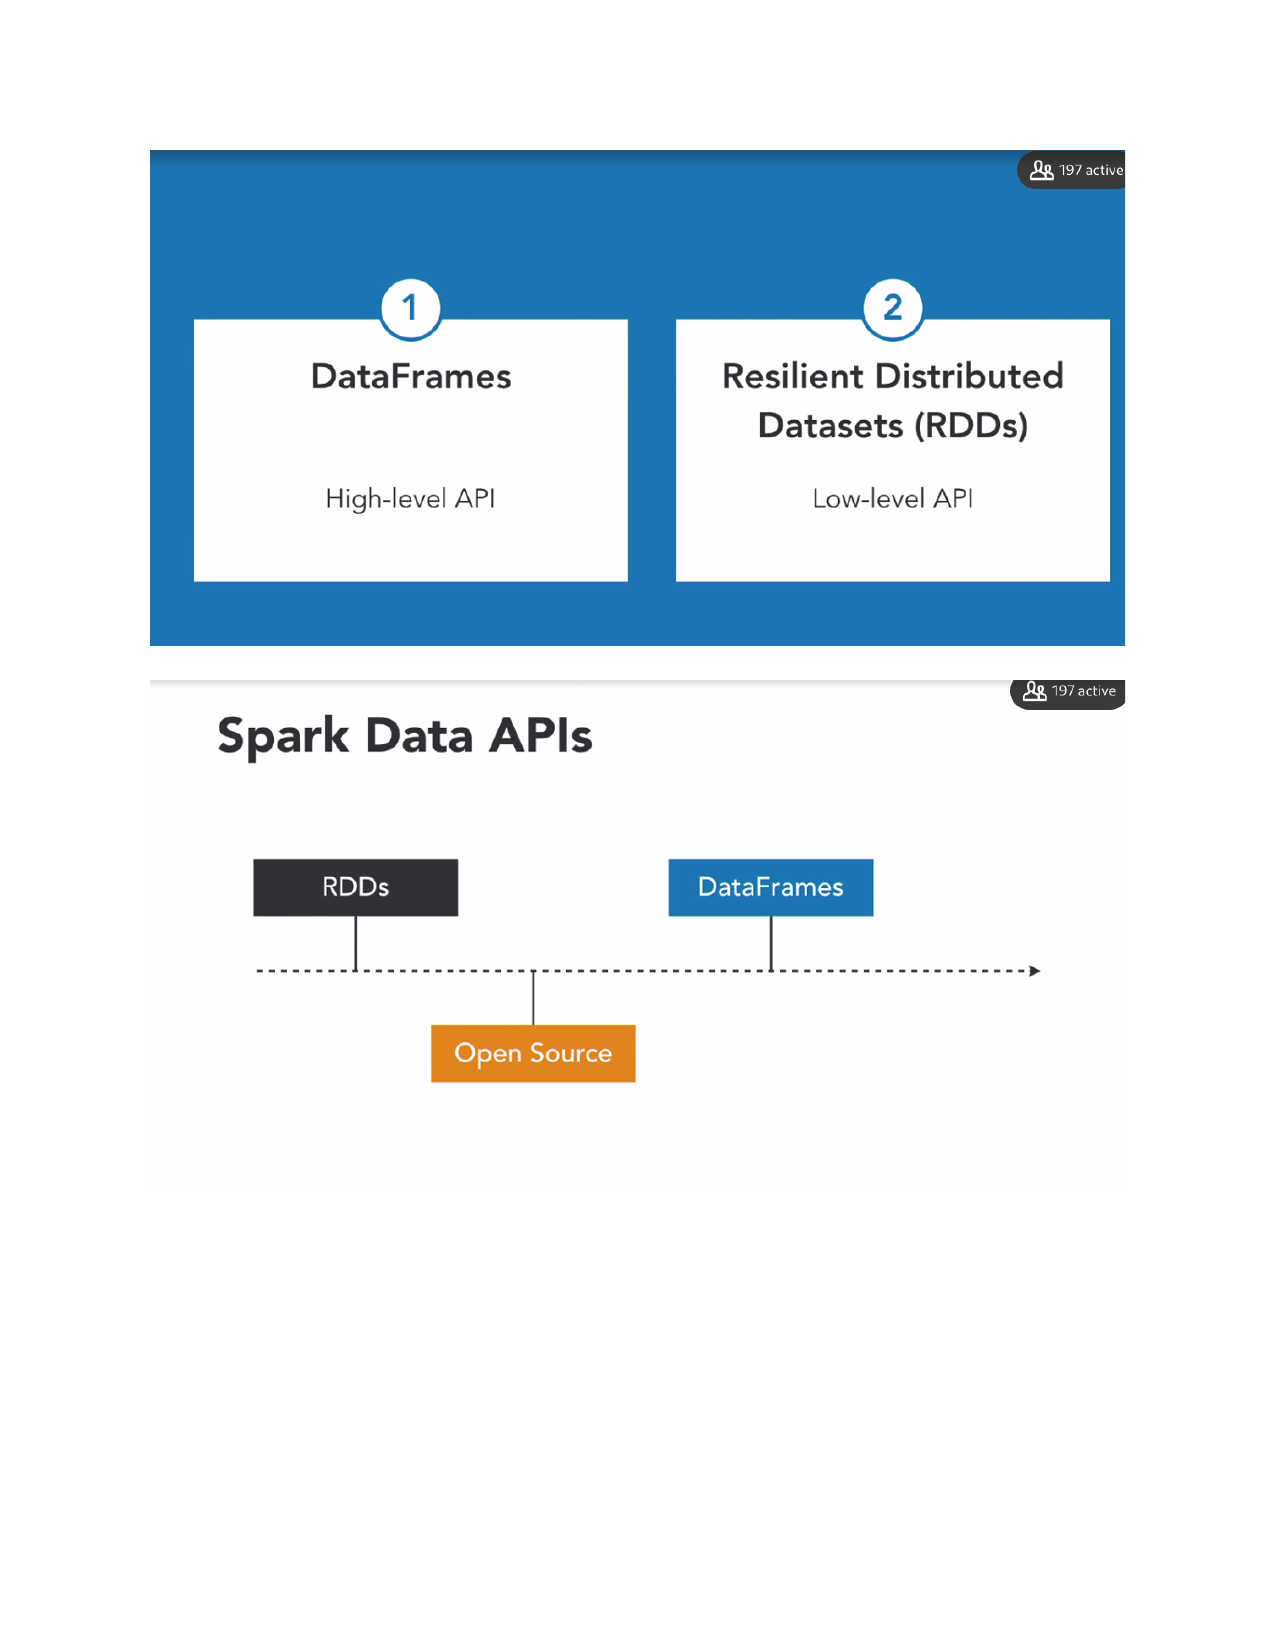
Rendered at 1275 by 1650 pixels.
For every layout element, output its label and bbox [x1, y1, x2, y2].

picture [150, 680, 1125, 1189]
picture [150, 150, 1125, 646]
